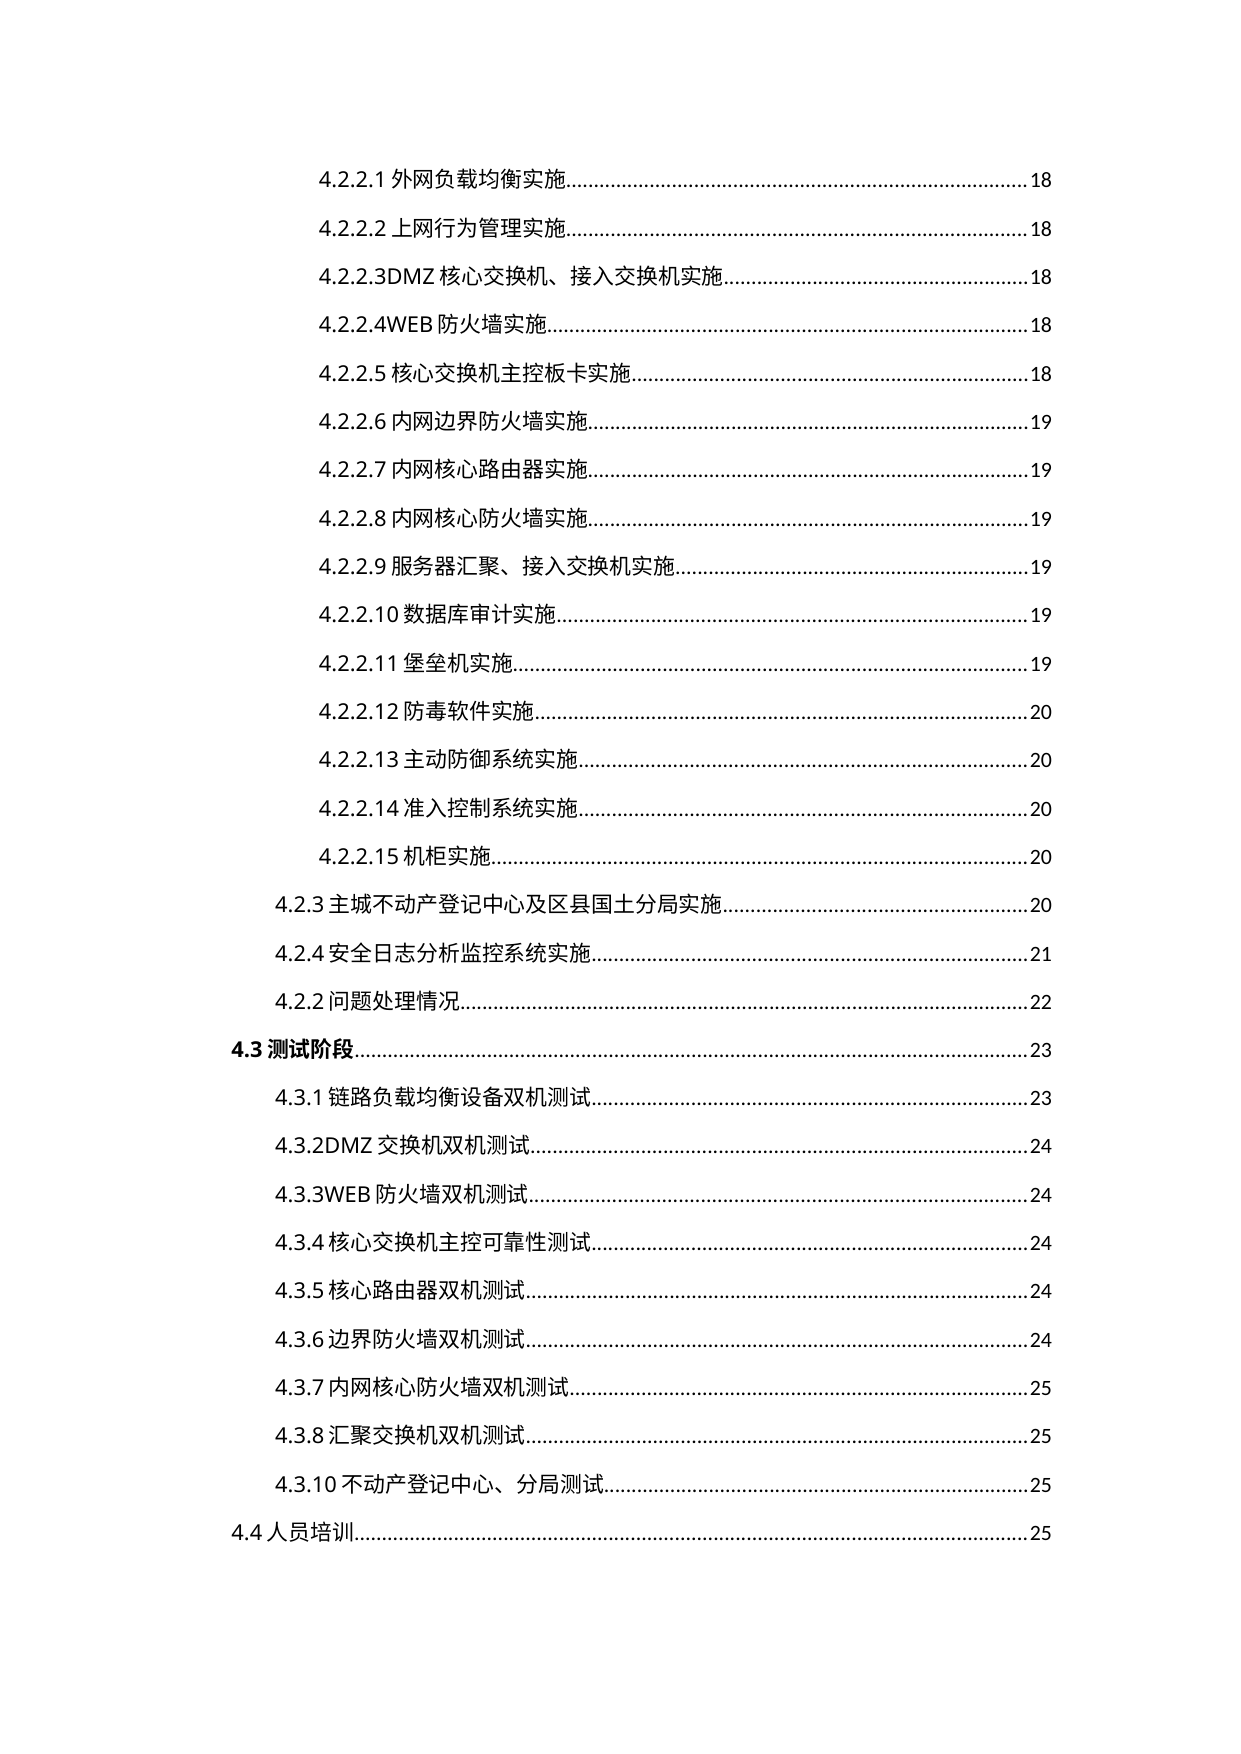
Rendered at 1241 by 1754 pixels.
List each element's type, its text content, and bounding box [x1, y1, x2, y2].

text 4.2.2.4WEB防火墙实施 18 [319, 307, 1053, 339]
text 4.3.8汇聚交换机双机测试 25 [275, 1418, 1053, 1450]
text 4.3.5核心路由器双机测试 24 [275, 1273, 1053, 1305]
text 4.2.2.14准入控制系统实施 20 [319, 790, 1053, 823]
text 4.2.2.8内网核心防火墙实施 19 [319, 500, 1053, 533]
text 4.2.2.11堡垒机实施 19 [319, 645, 1053, 678]
text 4.2.2.2上网行为管理实施 18 [319, 210, 1053, 243]
text 4.3.1链路负载均衡设备双机测试 23 [275, 1079, 1053, 1112]
text 4.3.4核心交换机主控可靠性测试 24 [275, 1224, 1053, 1257]
text 4.4人员培训 25 [231, 1514, 1053, 1546]
text 4.2.2.13主动防御系统实施 20 [319, 742, 1053, 774]
text 4.2.2.15机柜实施 20 [319, 839, 1053, 871]
text 4.2.2.7内网核心路由器实施 19 [319, 452, 1053, 484]
text 4.2.2.1外网负载均衡实施 18 [319, 162, 1053, 194]
text 4.2.2.5核心交换机主控板卡实施 18 [319, 355, 1053, 388]
text 4.2.2.12防毒软件实施 20 [319, 694, 1053, 726]
text 4.3测试阶段 23 [231, 1032, 1053, 1064]
text 4.2.4安全日志分析监控系统实施 21 [275, 935, 1053, 968]
text 4.2.2.3DMZ核心交换机、接入交换机实施 18 [319, 259, 1053, 291]
text 4.3.7内网核心防火墙双机测试 25 [275, 1369, 1053, 1402]
text 4.2.2.10数据库审计实施 19 [319, 597, 1053, 629]
text 4.2.2.9服务器汇聚、接入交换机实施 19 [319, 549, 1053, 581]
text 4.2.2.6内网边界防火墙实施 19 [319, 404, 1053, 436]
text 4.2.2问题处理情况 22 [275, 984, 1053, 1016]
text 4.3.2DMZ交换机双机测试 24 [275, 1128, 1053, 1160]
text 4.3.6边界防火墙双机测试 24 [275, 1321, 1053, 1354]
text 4.2.3主城不动产登记中心及区县国土分局实施 20 [275, 887, 1053, 919]
text 4.3.10不动产登记中心、分局测试 25 [275, 1466, 1053, 1499]
text 4.3.3WEB防火墙双机测试 24 [275, 1176, 1053, 1209]
